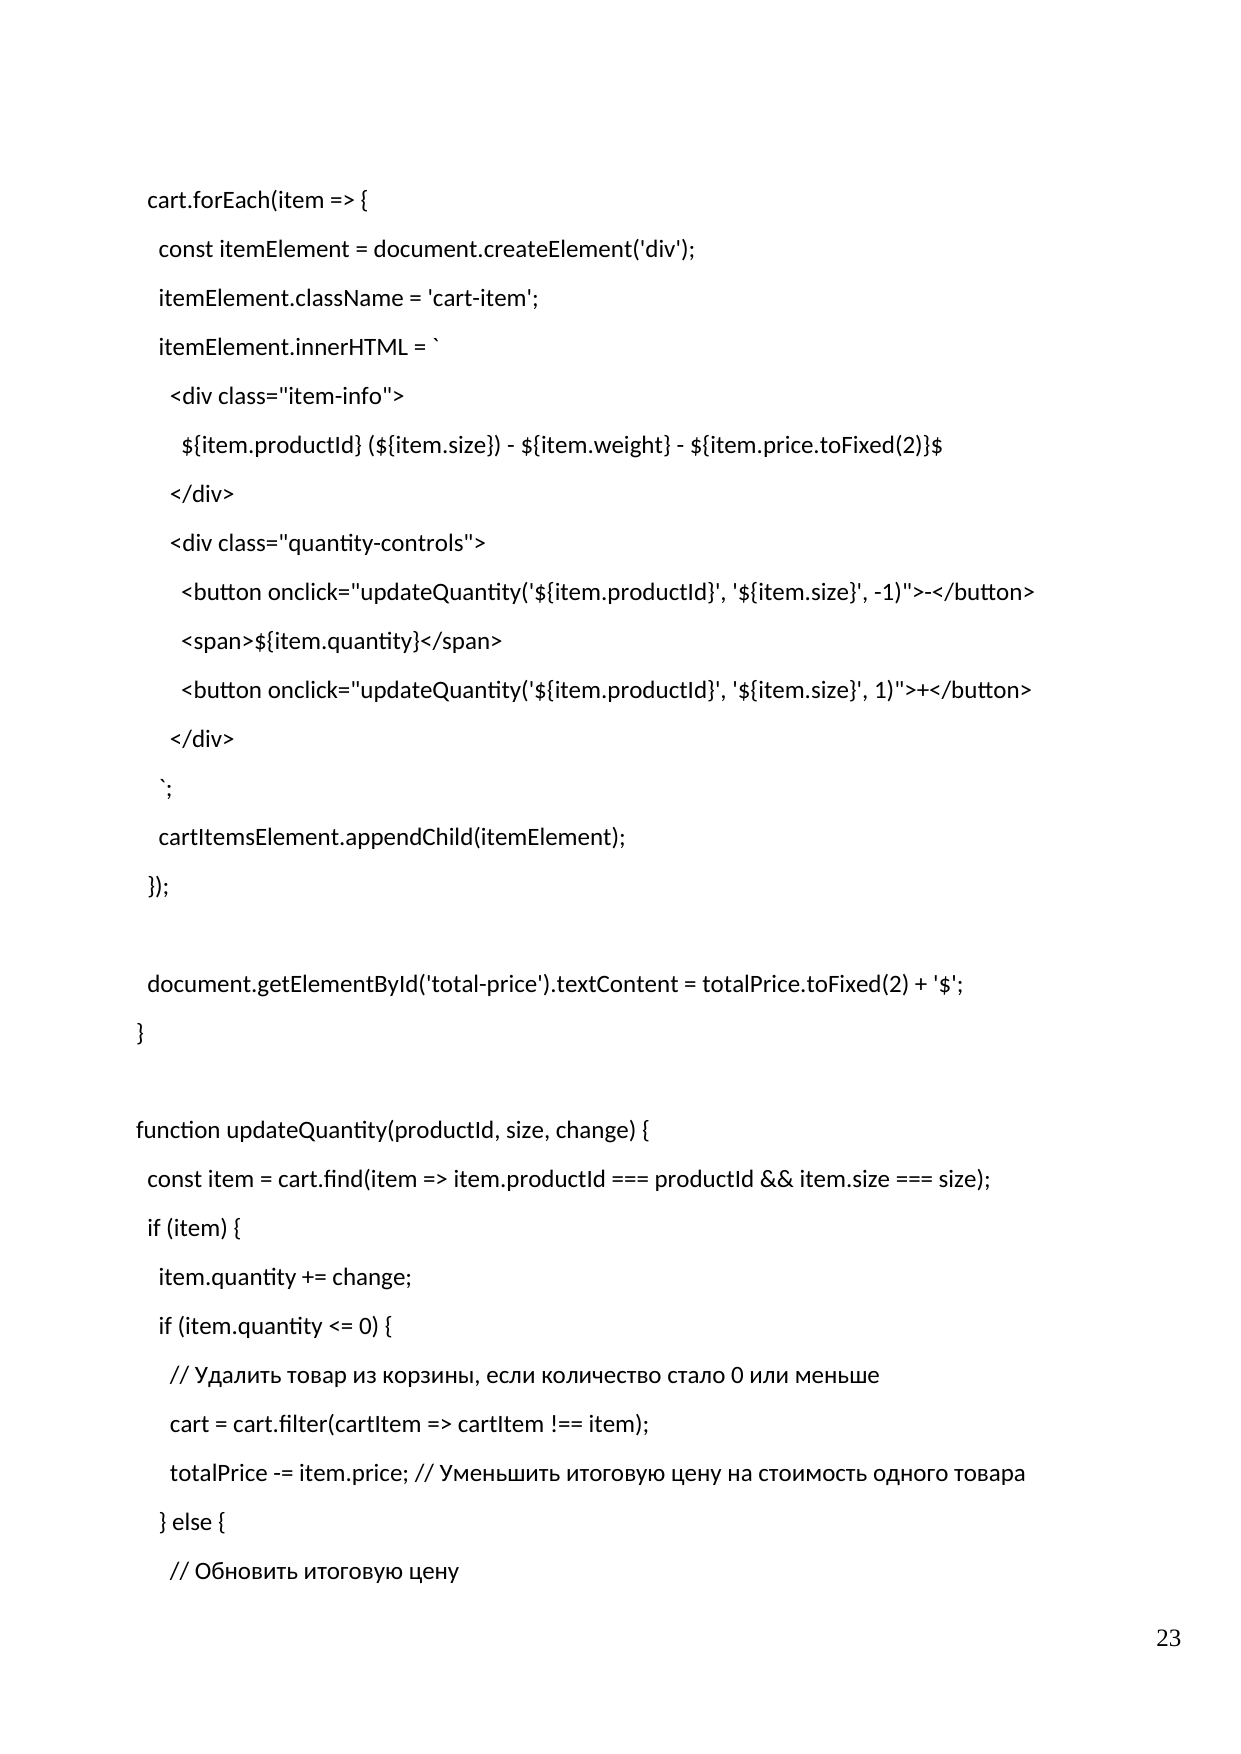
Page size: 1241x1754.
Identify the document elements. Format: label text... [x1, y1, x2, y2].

text <button onclick="updateQuantity('${item.productId}', '${item.size}', -1)">-</button> [136, 576, 1181, 607]
text totalPrice -= item.price; // Уменьшить итоговую цену на стоимость одного товара [136, 1457, 1181, 1488]
text </div> [136, 478, 1181, 509]
text } else { [136, 1506, 1181, 1537]
text // Обновить итоговую цену [136, 1555, 1181, 1586]
text <span>${item.quantity}</span> [136, 625, 1181, 656]
text }); [136, 870, 1181, 900]
text function updateQuantity(productId, size, change) { [136, 1114, 1181, 1145]
text cartItemsElement.appendChild(itemElement); [136, 821, 1181, 851]
text <div class="item-info"> [136, 380, 1181, 411]
text } [136, 1017, 1181, 1047]
text document.getElementById('total-price').textContent = totalPrice.toFixed(2) + '$'; [136, 968, 1181, 998]
text // Удалить товар из корзины, если количество стало 0 или меньше [136, 1359, 1181, 1390]
text if (item) { [136, 1212, 1181, 1243]
text itemElement.innerHTML = ` [136, 331, 1181, 362]
text `; [136, 772, 1181, 802]
text <button onclick="updateQuantity('${item.productId}', '${item.size}', 1)">+</button> [136, 674, 1181, 704]
text if (item.quantity <= 0) { [136, 1310, 1181, 1341]
text const itemElement = document.createElement('div'); [136, 233, 1181, 264]
text item.quantity += change; [136, 1261, 1181, 1292]
text <div class="quantity-controls"> [136, 527, 1181, 558]
text ${item.productId} (${item.size}) - ${item.weight} - ${item.price.toFixed(2)}$ [136, 429, 1181, 460]
text cart.forEach(item => { [136, 184, 1181, 215]
text const item = cart.find(item => item.productId === productId && item.size === size); [136, 1163, 1181, 1194]
text </div> [136, 723, 1181, 753]
text itemElement.className = 'cart-item'; [136, 282, 1181, 313]
text cart = cart.filter(cartItem => cartItem !== item); [136, 1408, 1181, 1439]
